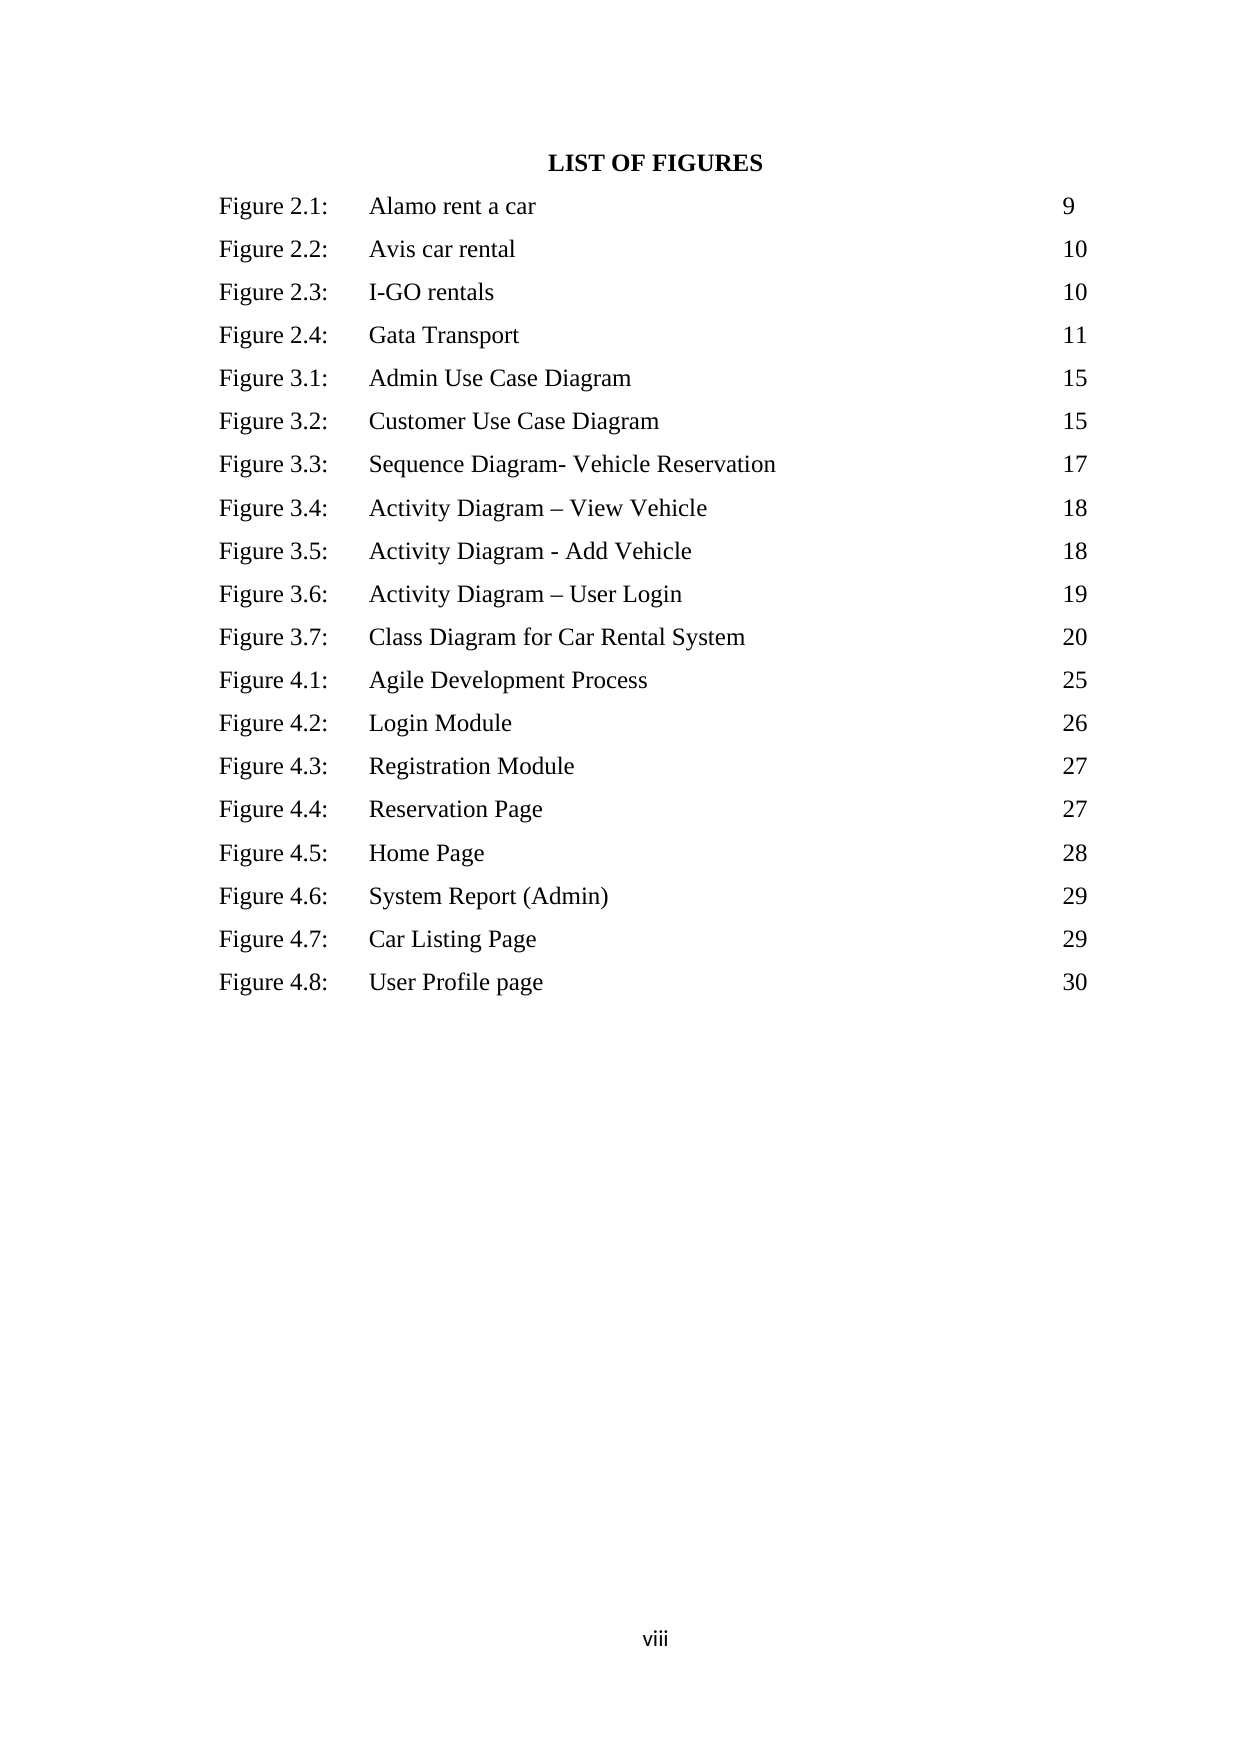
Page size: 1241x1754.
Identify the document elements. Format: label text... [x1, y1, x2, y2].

text Figure 3.5: Activity Diagram - Add Vehicle 18 [218, 536, 1092, 564]
text Figure 2.4: Gata Transport 11 [218, 320, 1092, 349]
text Figure 2.2: Avis car rental 10 [218, 234, 1092, 263]
text Figure 4.6: System Report (Admin) 29 [218, 881, 1092, 909]
text Figure 4.7: Car Listing Page 29 [218, 924, 1092, 953]
text Figure 4.1: Agile Development Process 25 [218, 665, 1092, 694]
text Figure 4.4: Reservation Page 27 [218, 794, 1092, 823]
text Figure 3.1: Admin Use Case Diagram 15 [218, 363, 1092, 392]
text Figure 4.2: Login Module 26 [218, 708, 1092, 737]
text LIST OF FIGURES [218, 148, 1092, 176]
text Figure 2.3: I-GO rentals 10 [218, 277, 1092, 306]
text Figure 3.7: Class Diagram for Car Rental System 20 [218, 622, 1092, 651]
text Figure 3.2: Customer Use Case Diagram 15 [218, 406, 1092, 435]
text Figure 3.6: Activity Diagram – User Login 19 [218, 579, 1092, 608]
text Figure 3.3: Sequence Diagram- Vehicle Reservation 17 [218, 449, 1092, 478]
text Figure 4.5: Home Page 28 [218, 838, 1092, 866]
text Figure 4.8: User Profile page 30 [218, 967, 1092, 996]
text Figure 3.4: Activity Diagram – View Vehicle 18 [218, 493, 1092, 521]
text Figure 2.1: Alamo rent a car 9 [218, 191, 1092, 219]
text Figure 4.3: Registration Module 27 [218, 751, 1092, 780]
